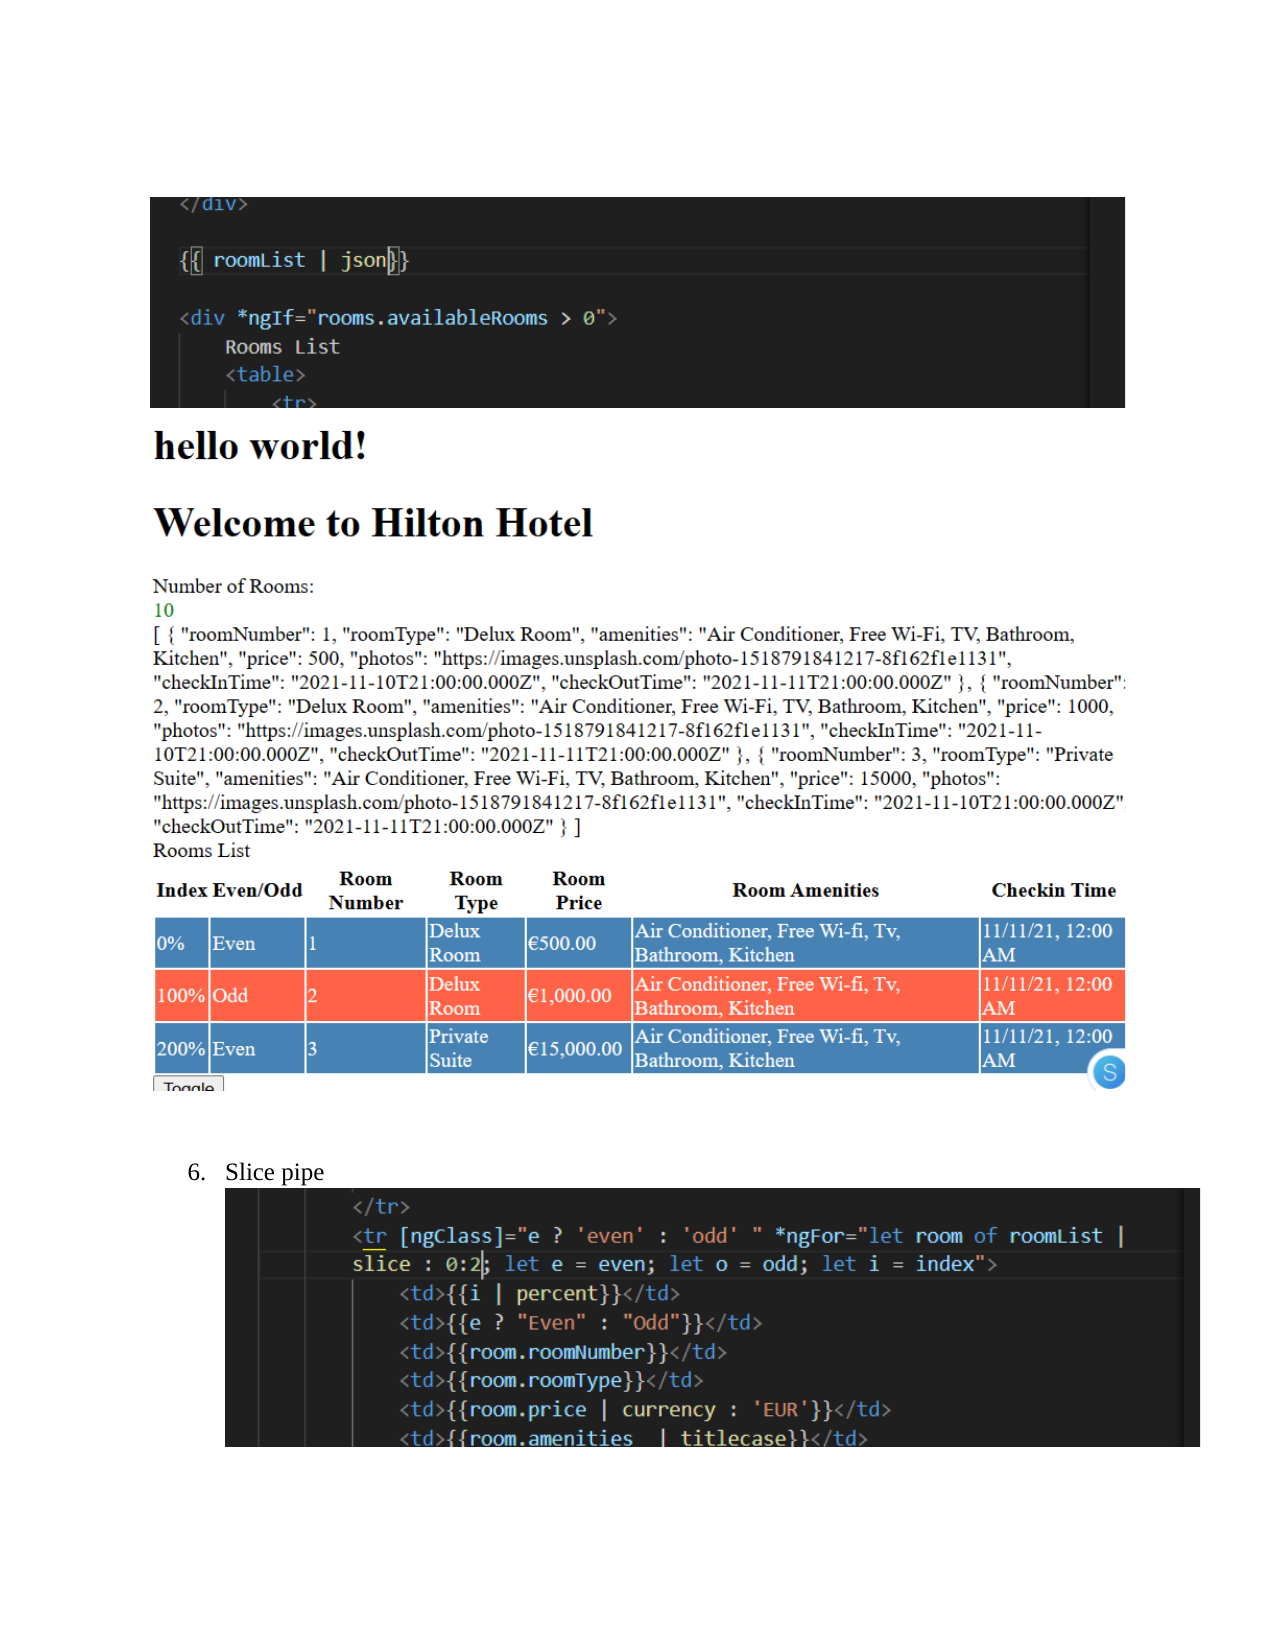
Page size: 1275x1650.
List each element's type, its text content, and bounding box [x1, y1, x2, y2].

picture [225, 1188, 1200, 1447]
picture [150, 409, 1125, 1091]
picture [150, 197, 1125, 408]
